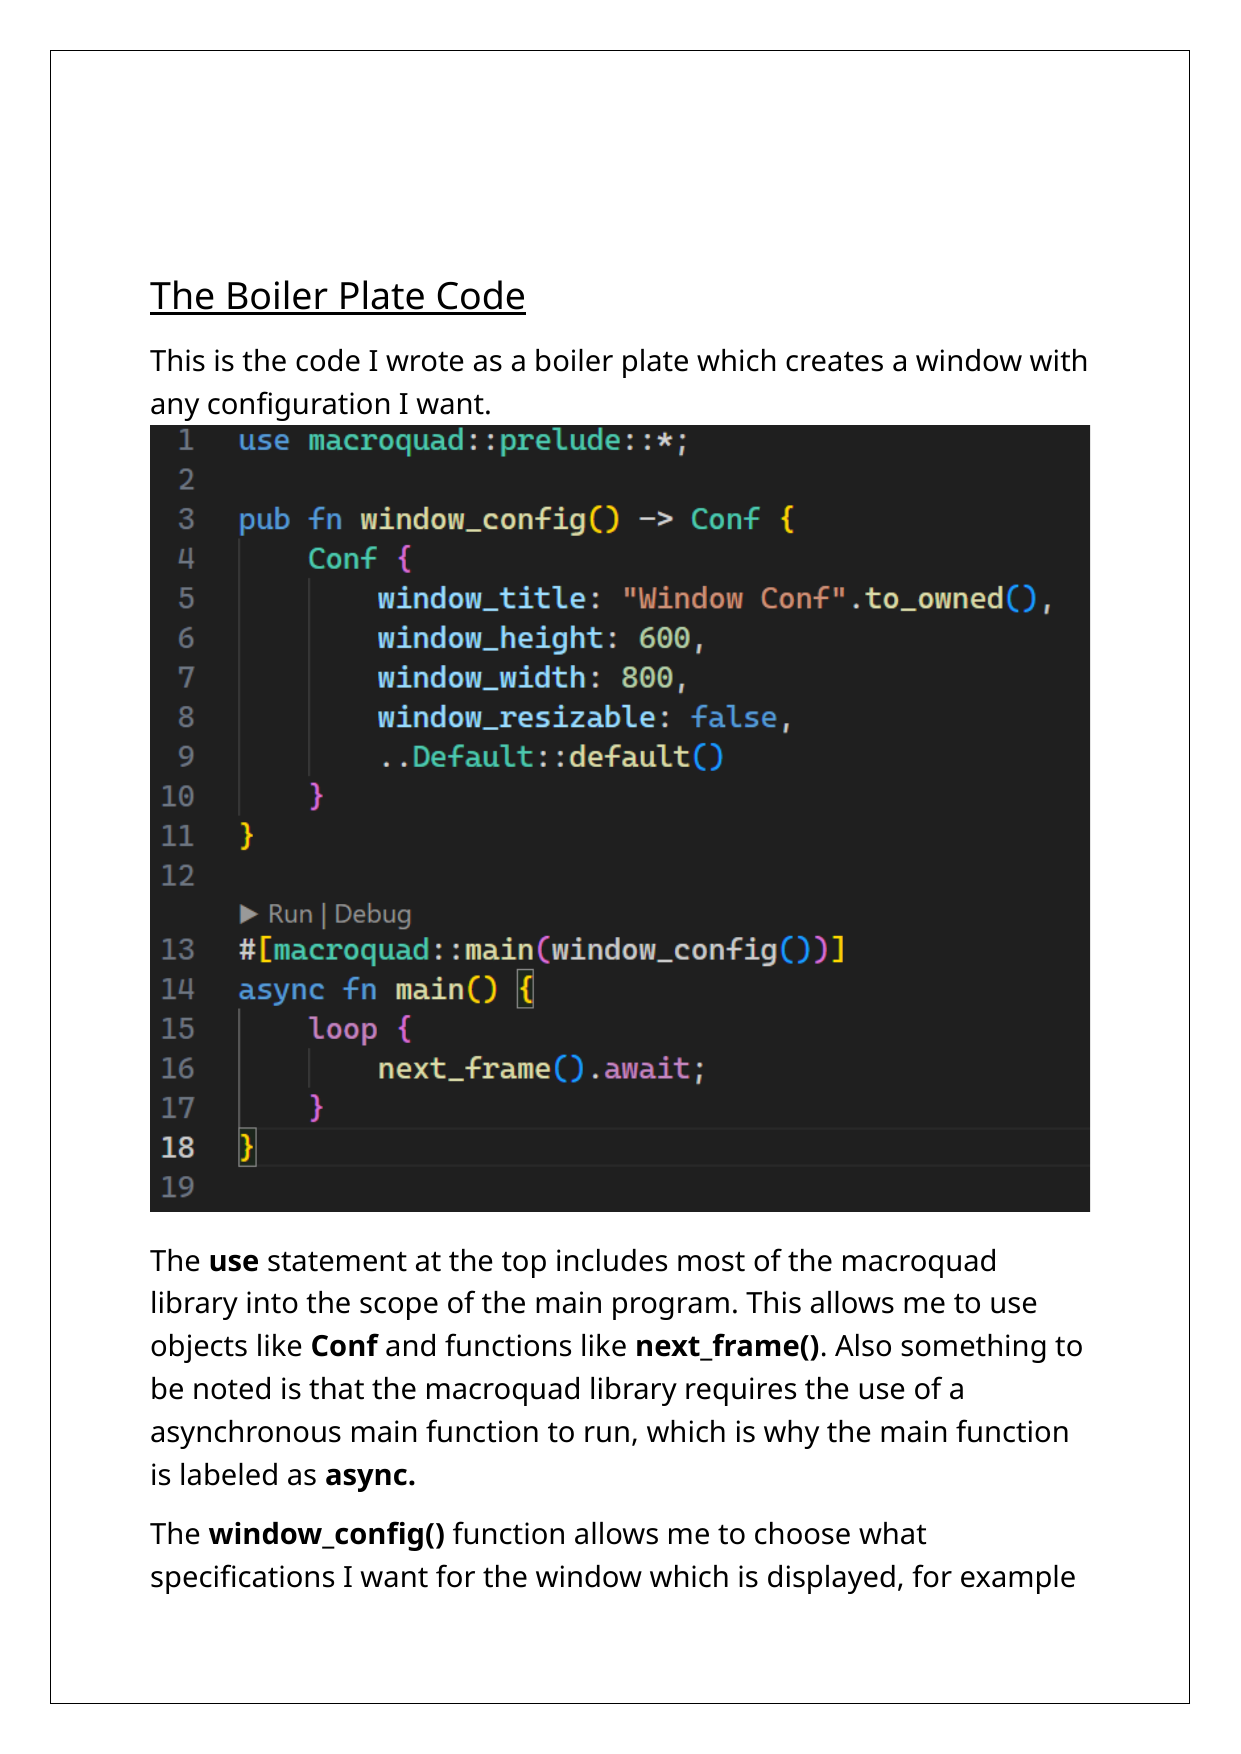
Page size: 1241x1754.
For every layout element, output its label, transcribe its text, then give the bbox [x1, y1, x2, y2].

picture [150, 425, 1091, 1212]
text The use statement at the top includes most of the macroquad library into the scope of the main program. This allows me to use objects like Conf and functions like next_frame(). Also something to be noted is that the macroquad library requires the use of a asynchronous main function to run, which is why the main function is labeled as async. [150, 1240, 1090, 1494]
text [150, 1513, 1090, 1596]
text The Boiler Plate Code [150, 269, 1090, 320]
text This is the code I wrote as a boiler plate which creates a window with any configuration I want. [150, 341, 1090, 425]
